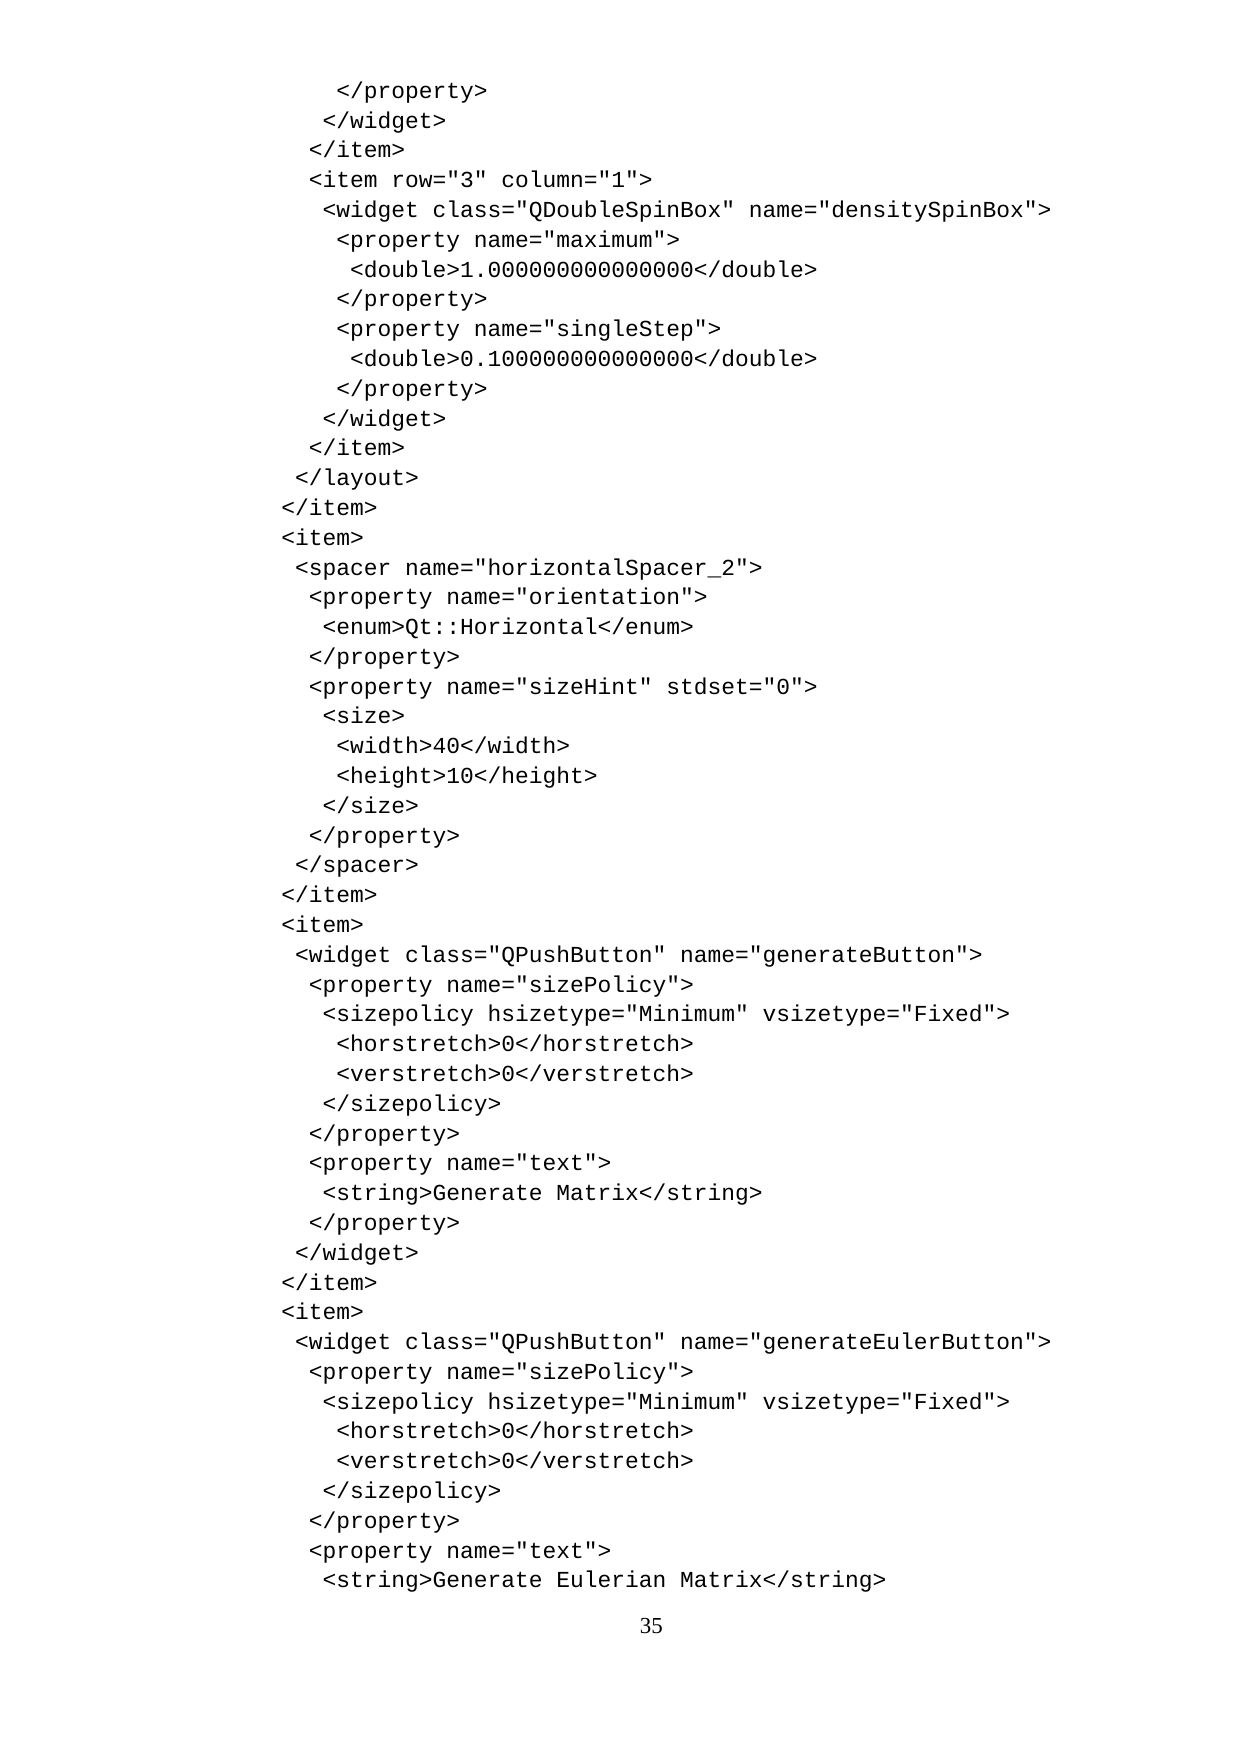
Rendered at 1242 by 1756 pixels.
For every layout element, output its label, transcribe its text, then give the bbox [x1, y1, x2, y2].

text <spacer name="horizontalSpacer_2"> [125, 556, 1177, 582]
text <horstretch>0</horstretch> [125, 1032, 1177, 1058]
text <item> [125, 1301, 1177, 1327]
text <item row="3" column="1"> [125, 168, 1177, 194]
text <item> [125, 526, 1177, 552]
text <double>0.100000000000000</double> [125, 347, 1177, 373]
text </property> [125, 377, 1177, 403]
text <property name="sizePolicy"> [125, 1360, 1177, 1386]
text </property> [125, 79, 1177, 105]
text </item> [125, 1271, 1177, 1297]
text </property> [125, 1509, 1177, 1535]
text <verstretch>0</verstretch> [125, 1449, 1177, 1476]
text </property> [125, 288, 1177, 314]
text </sizepolicy> [125, 1092, 1177, 1118]
text <string>Generate Eulerian Matrix</string> [125, 1569, 1177, 1595]
text <property name="text"> [125, 1539, 1177, 1565]
text <width>40</width> [125, 734, 1177, 761]
text <widget class="QPushButton" name="generateButton"> [125, 943, 1177, 969]
text </spacer> [125, 854, 1177, 880]
text </property> [125, 824, 1177, 850]
text <sizepolicy hsizetype="Minimum" vsizetype="Fixed"> [125, 1390, 1177, 1416]
text </sizepolicy> [125, 1479, 1177, 1505]
text <property name="sizeHint" stdset="0"> [125, 675, 1177, 701]
text <enum>Qt::Horizontal</enum> [125, 615, 1177, 641]
text </property> [125, 1122, 1177, 1148]
text </item> [125, 496, 1177, 522]
text <property name="sizePolicy"> [125, 973, 1177, 999]
text <property name="orientation"> [125, 586, 1177, 612]
text <widget class="QPushButton" name="generateEulerButton"> [125, 1330, 1177, 1356]
text <property name="text"> [125, 1152, 1177, 1178]
text <item> [125, 913, 1177, 939]
text <property name="singleStep"> [125, 317, 1177, 343]
text <sizepolicy hsizetype="Minimum" vsizetype="Fixed"> [125, 1003, 1177, 1029]
text </item> [125, 883, 1177, 909]
text <height>10</height> [125, 764, 1177, 790]
text </item> [125, 437, 1177, 463]
text </property> [125, 1211, 1177, 1237]
text </widget> [125, 109, 1177, 135]
text <string>Generate Matrix</string> [125, 1181, 1177, 1207]
text </property> [125, 645, 1177, 671]
text </widget> [125, 407, 1177, 433]
text <double>1.000000000000000</double> [125, 258, 1177, 284]
text <size> [125, 705, 1177, 731]
text </size> [125, 794, 1177, 820]
text <verstretch>0</verstretch> [125, 1062, 1177, 1088]
text <property name="maximum"> [125, 228, 1177, 254]
text </item> [125, 139, 1177, 165]
text <widget class="QDoubleSpinBox" name="densitySpinBox"> [125, 198, 1177, 224]
text </layout> [125, 466, 1177, 492]
text <horstretch>0</horstretch> [125, 1420, 1177, 1446]
text </widget> [125, 1241, 1177, 1267]
